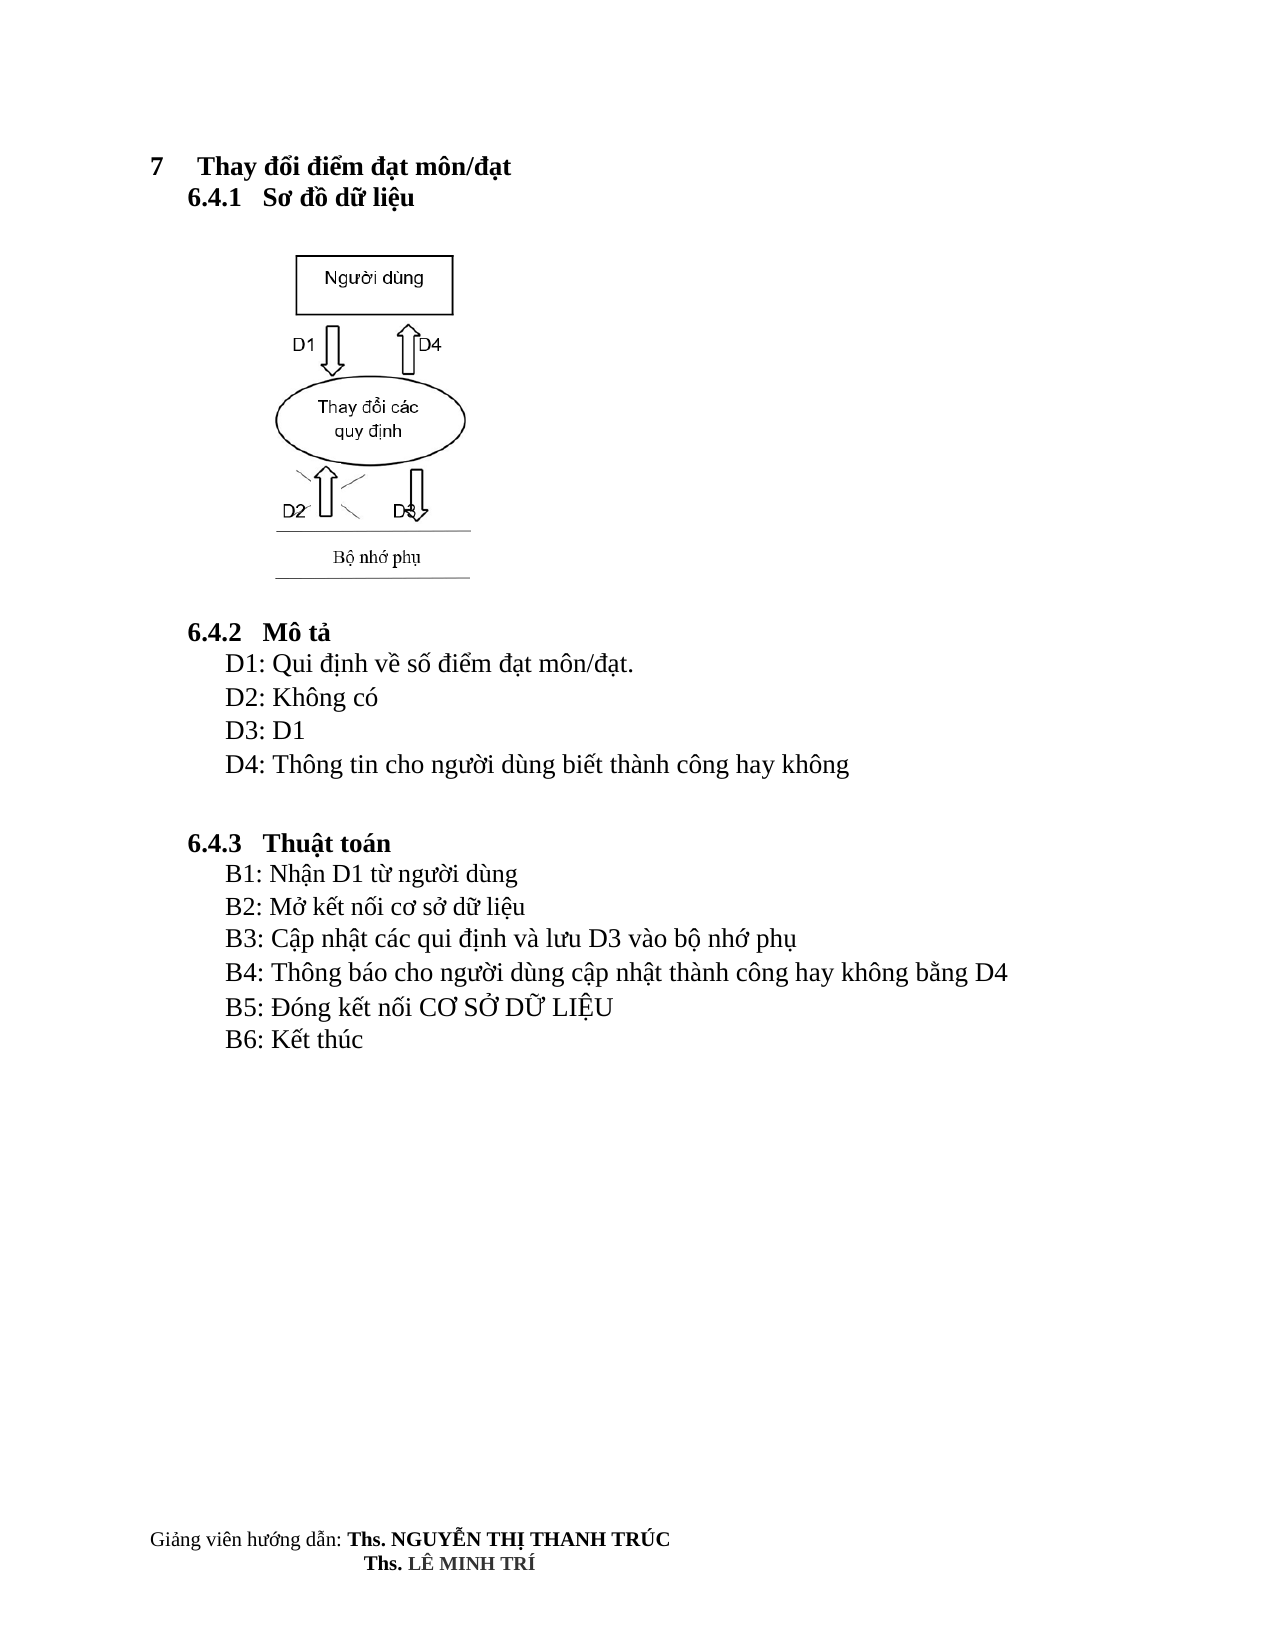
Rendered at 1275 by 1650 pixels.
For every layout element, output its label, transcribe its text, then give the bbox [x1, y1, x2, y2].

text B5: Đóng kết nối CƠ SỞ DỮ LIỆU B6: Kết thúc [225, 991, 627, 1054]
list Thuật toán [187, 827, 1125, 858]
text D1: Qui định về số điểm đạt môn/đạt. [225, 647, 1125, 678]
list Thay đổi điểm đạt môn/đạt [150, 150, 1125, 181]
picture [262, 243, 483, 585]
text B4: Thông báo cho người dùng cập nhật thành công hay không bằng D4 [225, 956, 1125, 987]
text B1: Nhận D1 từ người dùng B2: Mở kết nối cơ sở dữ liệu [225, 858, 550, 921]
text B3: Cập nhật các qui định và lưu D3 vào bộ nhớ phụ [225, 924, 1125, 953]
list Sơ đồ dữ liệu [187, 181, 1125, 212]
text D3: D1 [225, 714, 1125, 746]
text D4: Thông tin cho người dùng biết thành công hay không [225, 748, 1125, 779]
list Mô tả [187, 616, 1125, 647]
text D2: Không có [225, 681, 1125, 712]
